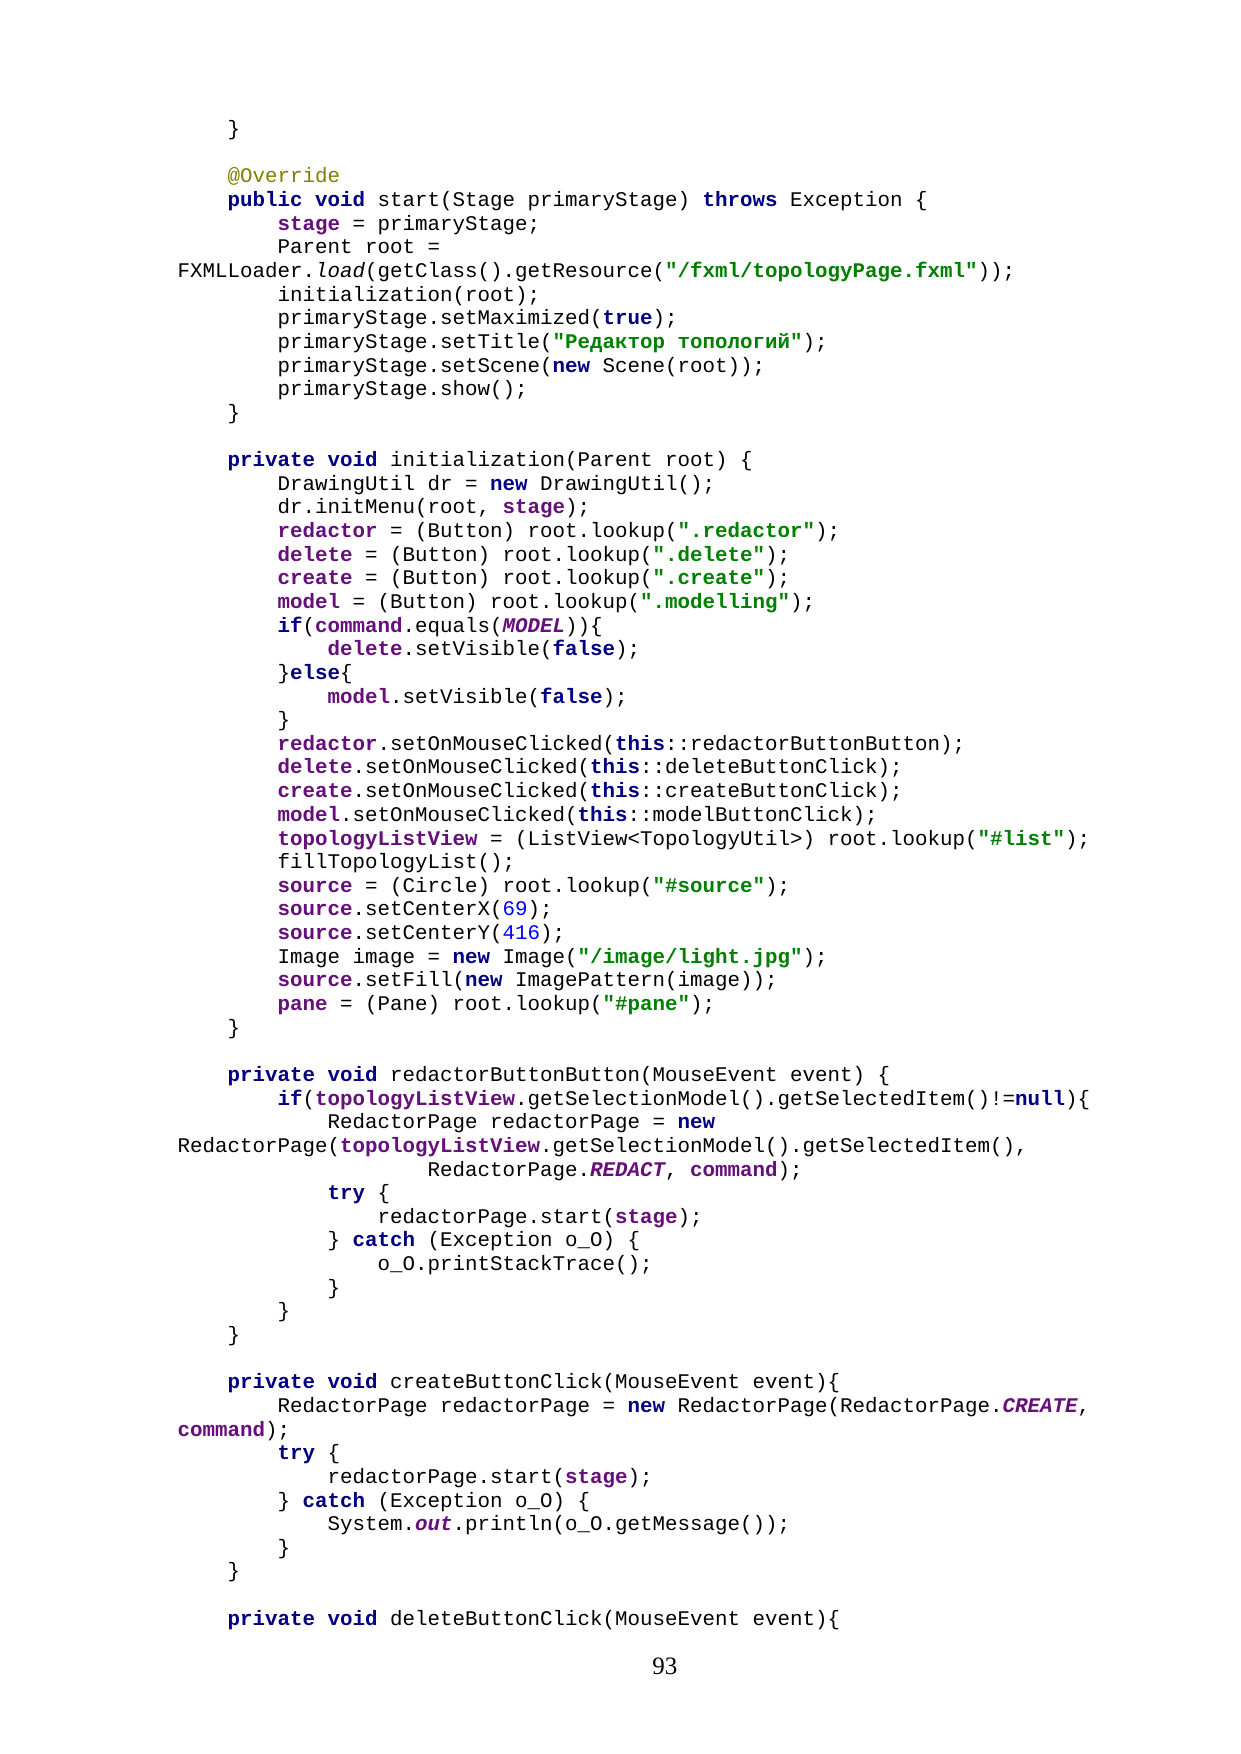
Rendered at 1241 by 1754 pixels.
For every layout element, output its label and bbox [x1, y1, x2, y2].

text [177, 118, 1152, 1631]
